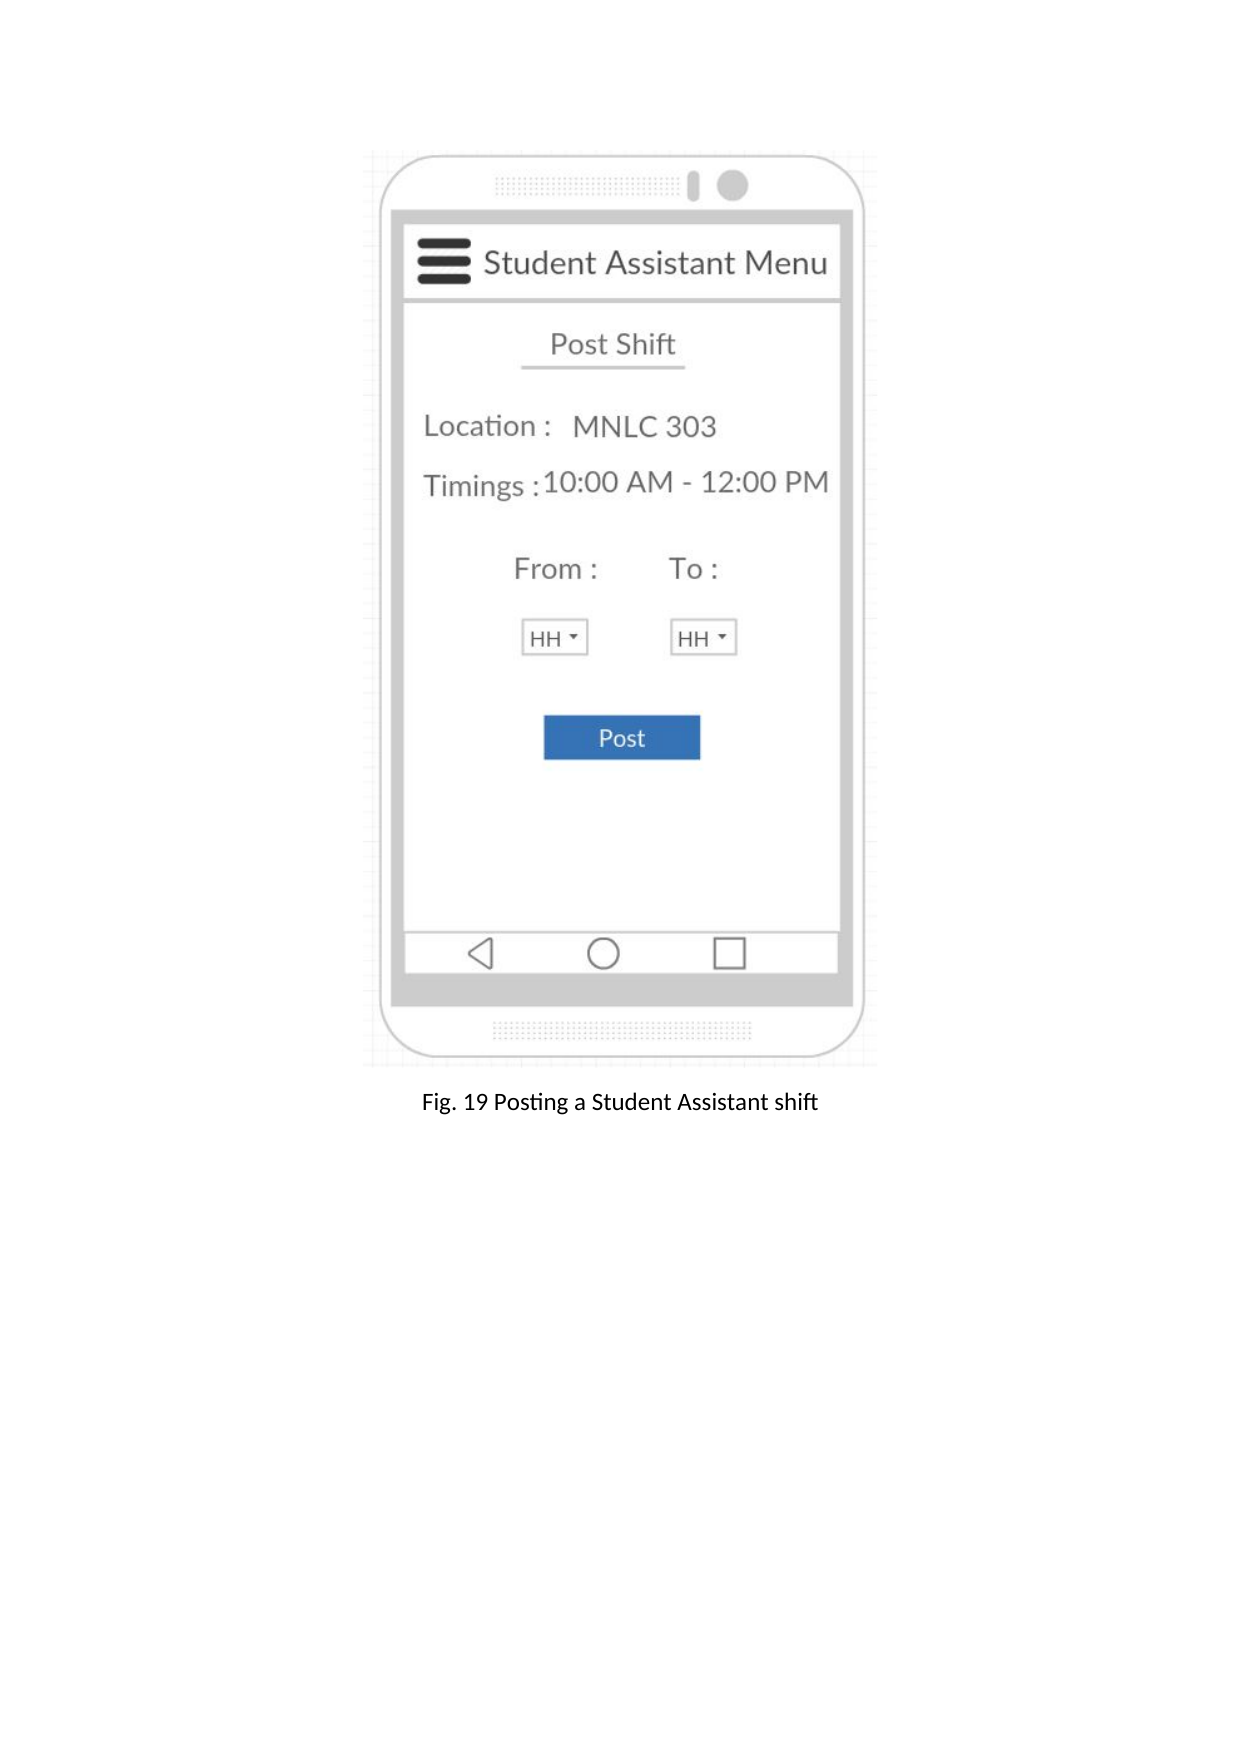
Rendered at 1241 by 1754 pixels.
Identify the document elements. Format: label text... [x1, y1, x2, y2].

picture [362, 150, 878, 1068]
text Fig. 19 Posting a Student Assistant shift [150, 1086, 1090, 1117]
